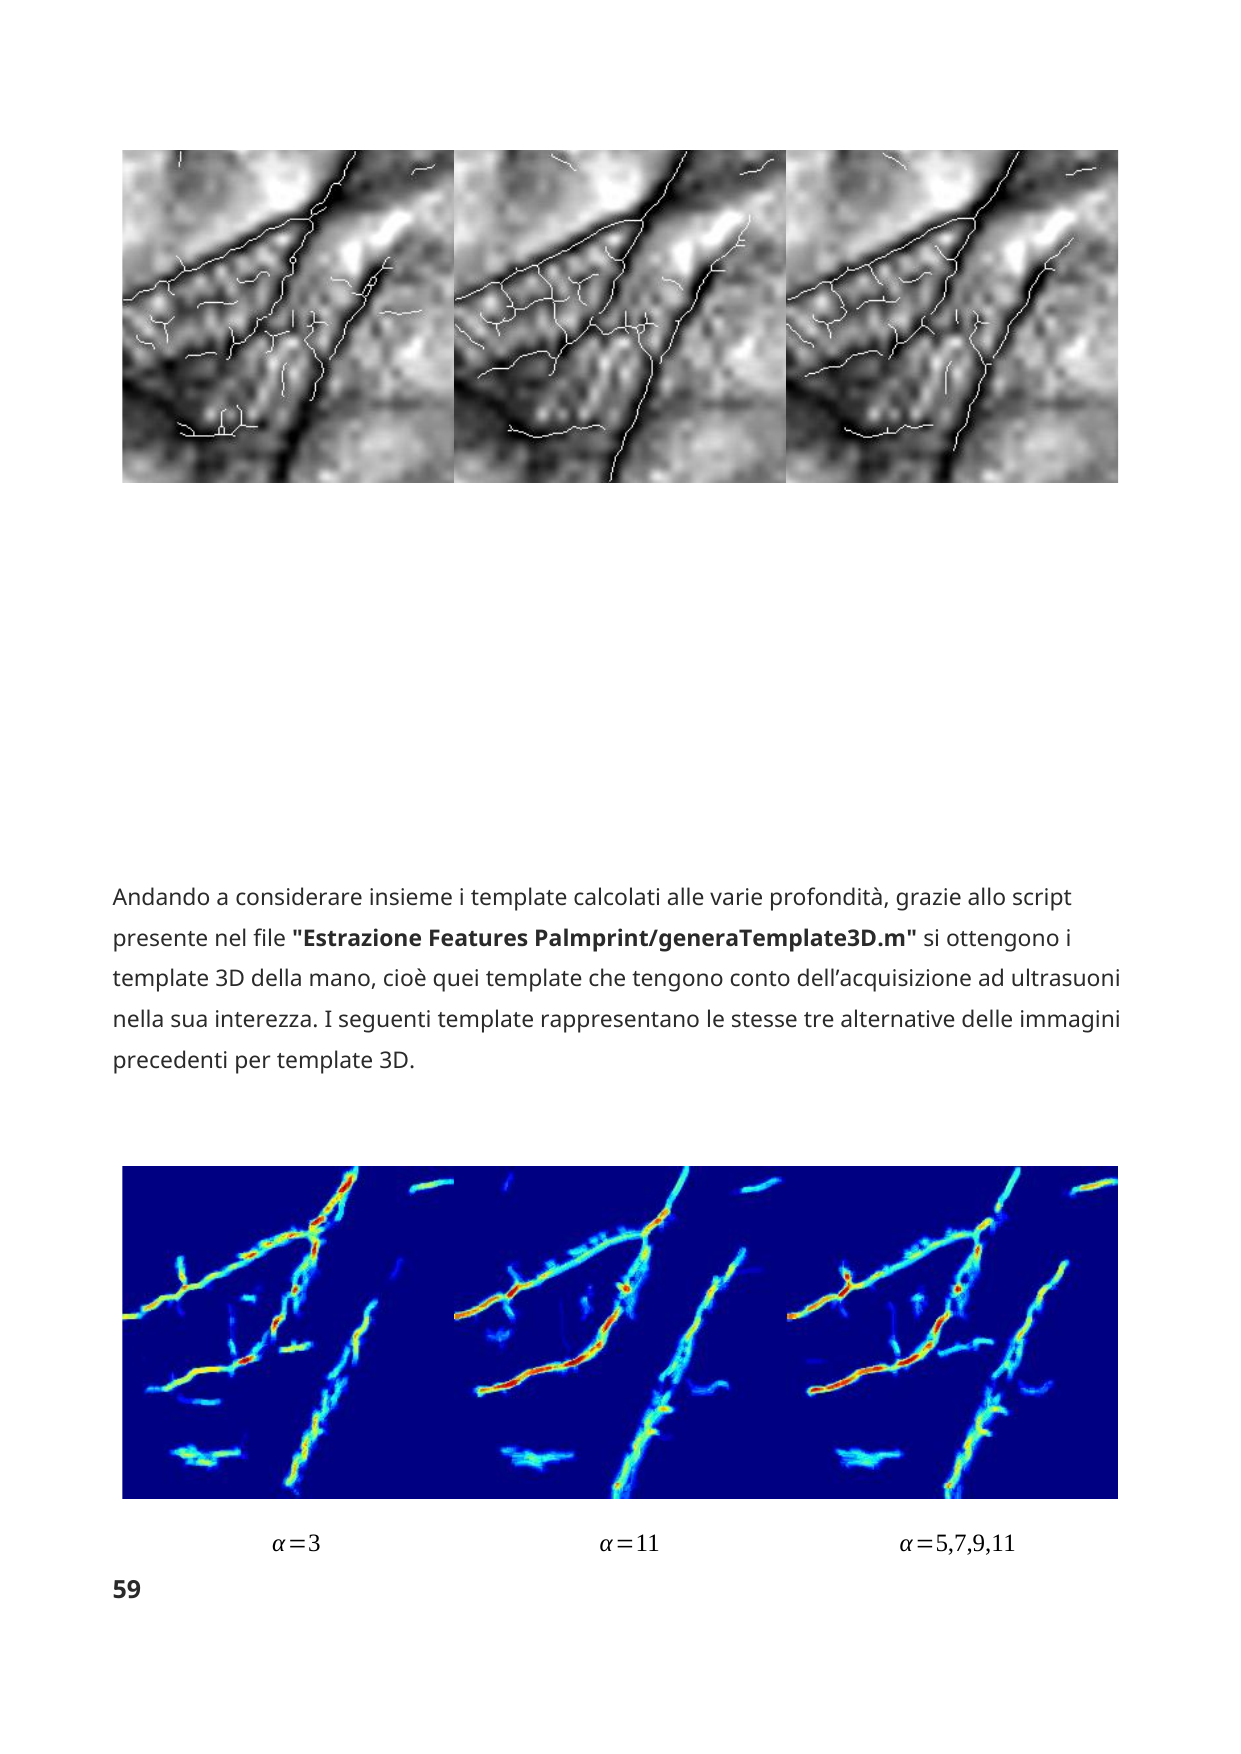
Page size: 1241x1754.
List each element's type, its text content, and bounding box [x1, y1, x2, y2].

text Andando a considerare insieme i template calcolati alle varie profondità, grazie allo script presente nel file "Estrazione Features Palmprint/generaTemplate3D.m" si ottengono i template 3D della mano, cioè quei template che tengono conto dell’acquisizione ad ultrasuoni nella sua interezza. I seguenti template rappresentano le stesse tre alternative delle immagini precedenti per template 3D. [112, 881, 1128, 1075]
picture [122, 150, 1119, 483]
picture [122, 1166, 1118, 1499]
